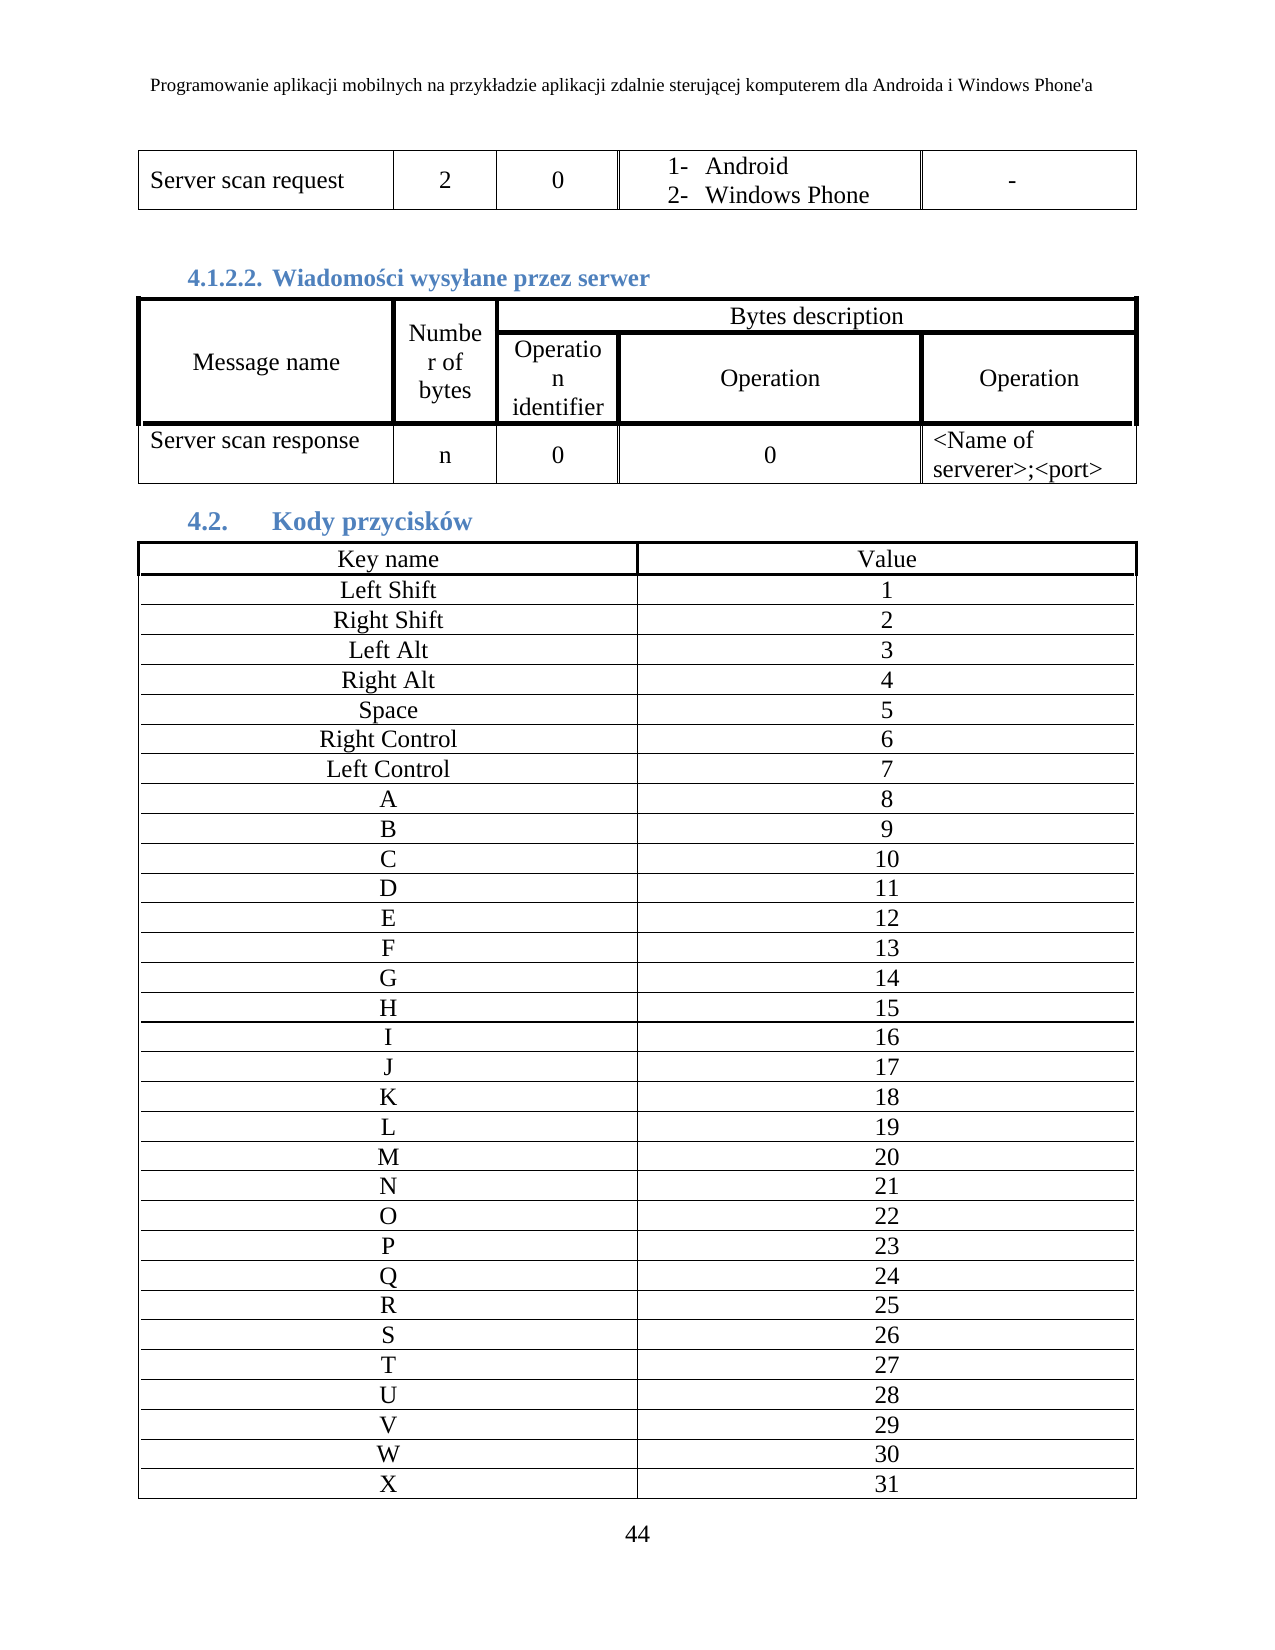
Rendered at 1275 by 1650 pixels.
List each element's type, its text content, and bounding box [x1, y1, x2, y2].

table_cell 14 [638, 962, 1136, 992]
table_cell X [139, 1468, 637, 1498]
table_cell M [139, 1141, 637, 1170]
table_header Value [639, 544, 1135, 572]
table_cell Right Shift [139, 604, 637, 634]
table_cell 0 [497, 151, 617, 208]
table_cell 19 [638, 1111, 1136, 1141]
table_cell J [139, 1051, 637, 1081]
table_cell O [139, 1200, 637, 1230]
table_cell 15 [638, 992, 1136, 1021]
table_cell 11 [638, 873, 1136, 902]
table_cell - [923, 151, 1136, 208]
table_cell Space [139, 694, 637, 723]
table_cell G [139, 962, 637, 992]
table_cell 10 [638, 843, 1136, 872]
table_cell 2 [638, 604, 1136, 634]
table_cell Operation identifier [499, 335, 616, 421]
subtitle Wiadomości wysyłane przez serwer [187, 263, 1125, 292]
table_cell 4 [638, 664, 1136, 694]
table_cell 27 [638, 1349, 1136, 1379]
table_cell 21 [638, 1170, 1136, 1200]
table_cell D [139, 873, 637, 902]
table_cell C [139, 843, 637, 872]
table_header Bytes description [499, 301, 1134, 330]
table_cell Left Alt [139, 634, 637, 664]
table_cell Server scan response [139, 421, 393, 483]
table_cell V [139, 1409, 637, 1438]
table_cell 7 [638, 753, 1136, 783]
table_cell n [394, 426, 496, 483]
table_cell R [139, 1290, 637, 1319]
table_cell 16 [638, 1021, 1136, 1051]
table_cell 18 [638, 1081, 1136, 1111]
table_cell Q [139, 1260, 637, 1289]
subtitle Kody przycisków [187, 505, 1125, 536]
table_cell Left Control [139, 753, 637, 783]
table_header Number of bytes [396, 301, 495, 421]
table_cell 30 [638, 1439, 1136, 1468]
table_cell 1 [638, 573, 1136, 604]
table_cell Operation [924, 335, 1134, 421]
table_cell T [139, 1349, 637, 1379]
table_cell 2 [394, 151, 496, 208]
table_cell Operation [621, 335, 919, 421]
table_cell 5 [638, 694, 1136, 723]
table_cell Right Alt [139, 664, 637, 694]
table_cell 6 [638, 724, 1136, 753]
table_cell 9 [638, 813, 1136, 843]
table_header Message name [141, 301, 391, 421]
table_cell P [139, 1230, 637, 1260]
table_cell 0 [620, 426, 920, 483]
table_cell 8 [638, 783, 1136, 813]
table_cell 12 [638, 902, 1136, 932]
table_cell Android Windows Phone [620, 151, 920, 208]
table_cell 26 [638, 1319, 1136, 1349]
table_cell S [139, 1319, 637, 1349]
table_cell Left Shift [139, 573, 637, 604]
table_cell 13 [638, 932, 1136, 962]
table_cell Server scan request [139, 151, 393, 208]
table_cell 22 [638, 1200, 1136, 1230]
table_cell N [139, 1170, 637, 1200]
table_cell L [139, 1111, 637, 1141]
table_cell 29 [638, 1409, 1136, 1438]
table_cell E [139, 902, 637, 932]
table_cell 31 [638, 1468, 1136, 1498]
table_cell Right Control [139, 724, 637, 753]
table_cell 3 [638, 634, 1136, 664]
table_cell K [139, 1081, 637, 1111]
table_cell B [139, 813, 637, 843]
table_cell 20 [638, 1141, 1136, 1170]
table_cell 28 [638, 1379, 1136, 1409]
table_cell 23 [638, 1230, 1136, 1260]
table_cell 25 [638, 1290, 1136, 1319]
table_cell <Name of serverer>;<port> [923, 421, 1136, 483]
table_cell 24 [638, 1260, 1136, 1289]
table_cell A [139, 783, 637, 813]
table_header Key name [140, 544, 636, 572]
table_cell U [139, 1379, 637, 1409]
table_cell 0 [497, 426, 617, 483]
table_cell W [139, 1439, 637, 1468]
table_cell F [139, 932, 637, 962]
table_cell H [139, 992, 637, 1021]
table_cell 17 [638, 1051, 1136, 1081]
table_cell I [139, 1021, 637, 1051]
